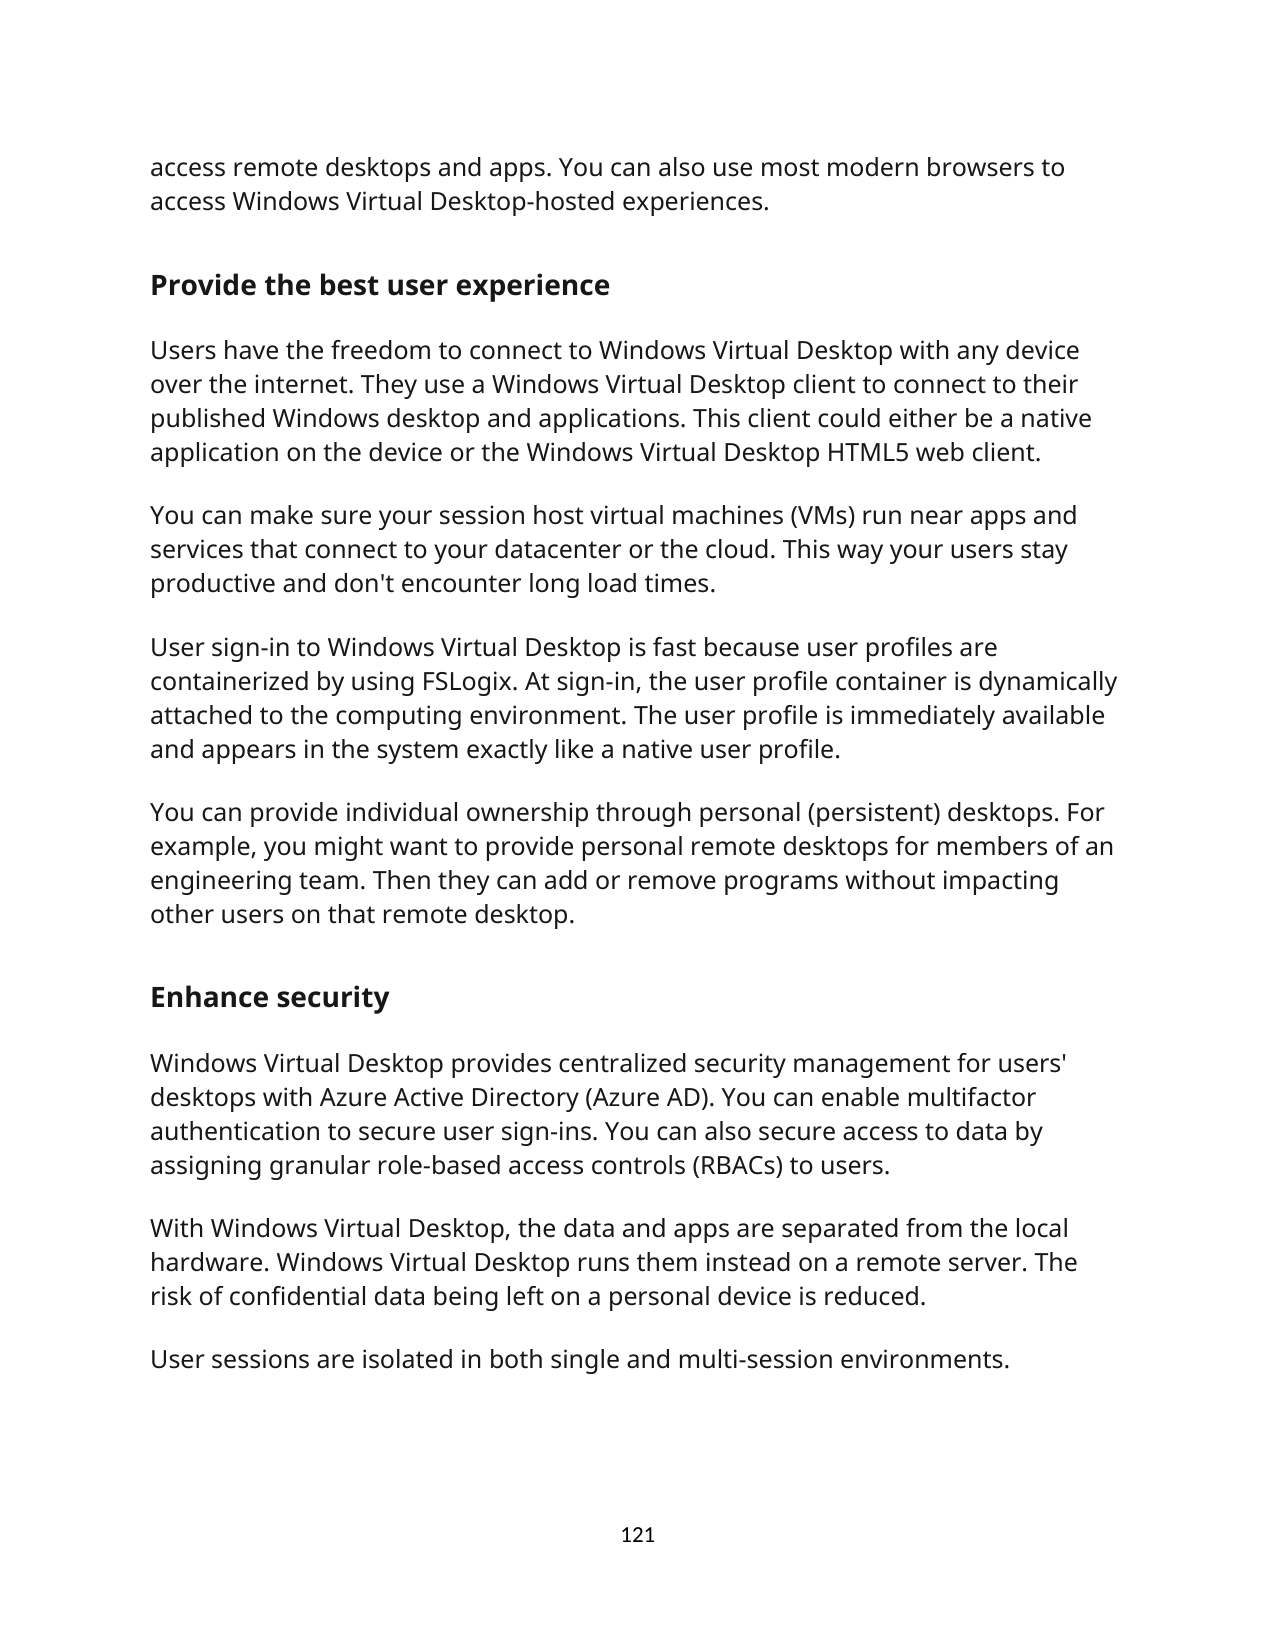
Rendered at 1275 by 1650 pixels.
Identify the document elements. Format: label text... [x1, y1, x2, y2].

text With Windows Virtual Desktop, the data and apps are separated from the local hardware. Windows Virtual Desktop runs them instead on a remote server. The risk of confidential data being left on a personal device is reduced. [150, 1211, 1125, 1313]
text User sign-in to Windows Virtual Desktop is fast because user profiles are containerized by using FSLogix. At sign-in, the user profile container is dynamically attached to the computing environment. The user profile is immediately available and appears in the system exactly like a native user profile. [150, 629, 1125, 766]
text You can make sure your session host virtual machines (VMs) run near apps and services that connect to your datacenter or the cloud. This way your users stay productive and don't encounter long load times. [150, 498, 1125, 600]
subtitle Provide the best user experience [150, 265, 1125, 303]
subtitle Enhance security [150, 978, 1125, 1016]
text Users have the freedom to connect to Windows Virtual Desktop with any device over the internet. They use a Windows Virtual Desktop client to connect to their published Windows desktop and applications. This client could either be a native application on the device or the Windows Virtual Desktop HTML5 web client. [150, 332, 1125, 469]
text You can provide individual ownership through personal (persistent) desktops. For example, you might want to provide personal remote desktops for members of an engineering team. Then they can add or remove programs without impacting other users on that remote desktop. [150, 795, 1125, 931]
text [150, 150, 1125, 218]
text User sessions are isolated in both single and multi-session environments. [150, 1342, 1125, 1376]
text Windows Virtual Desktop provides centralized security management for users' desktops with Azure Active Directory (Azure AD). You can enable multifactor authentication to secure user sign-ins. You can also secure access to data by assigning granular role-based access controls (RBACs) to users. [150, 1045, 1125, 1182]
